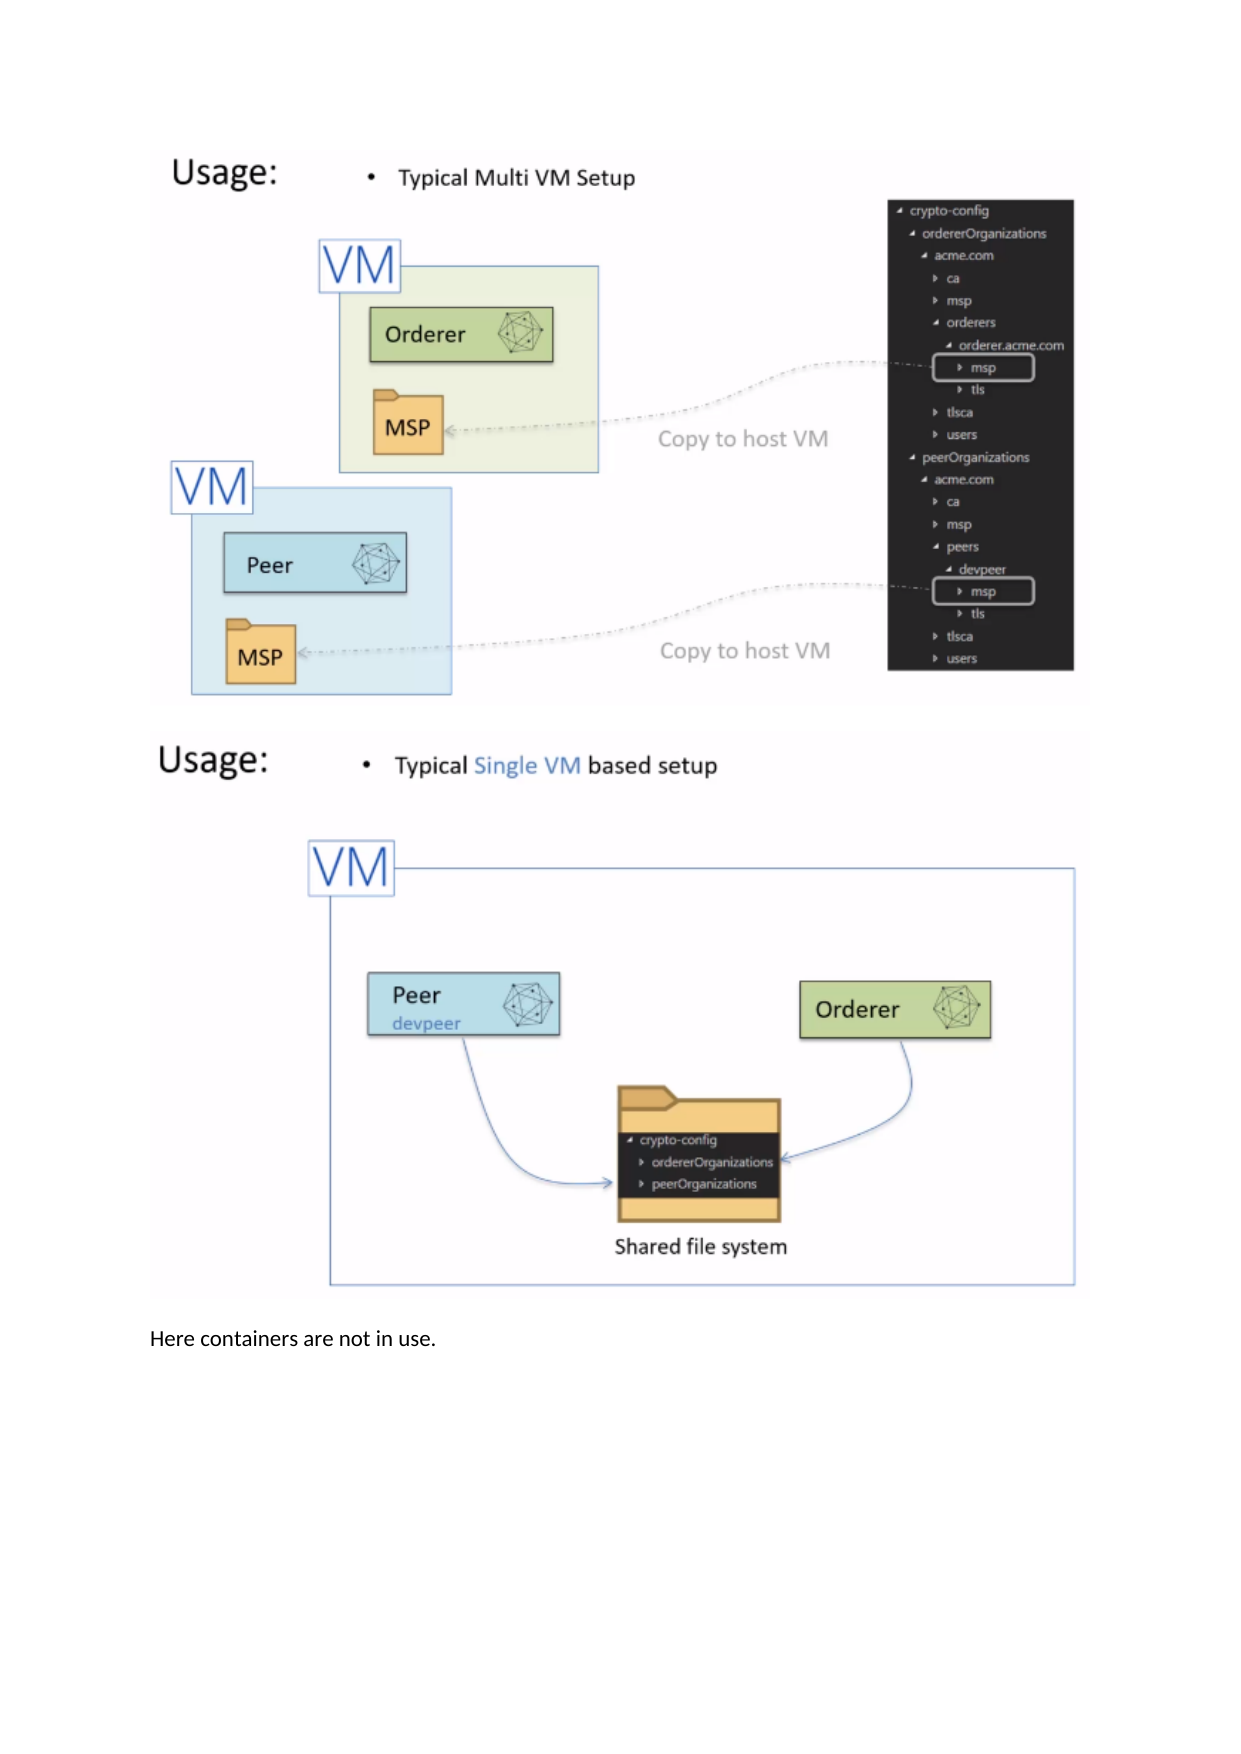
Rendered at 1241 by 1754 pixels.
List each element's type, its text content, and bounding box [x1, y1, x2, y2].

picture [150, 150, 1091, 707]
picture [150, 731, 1091, 1299]
text Here containers are not in use. [150, 1324, 1090, 1352]
